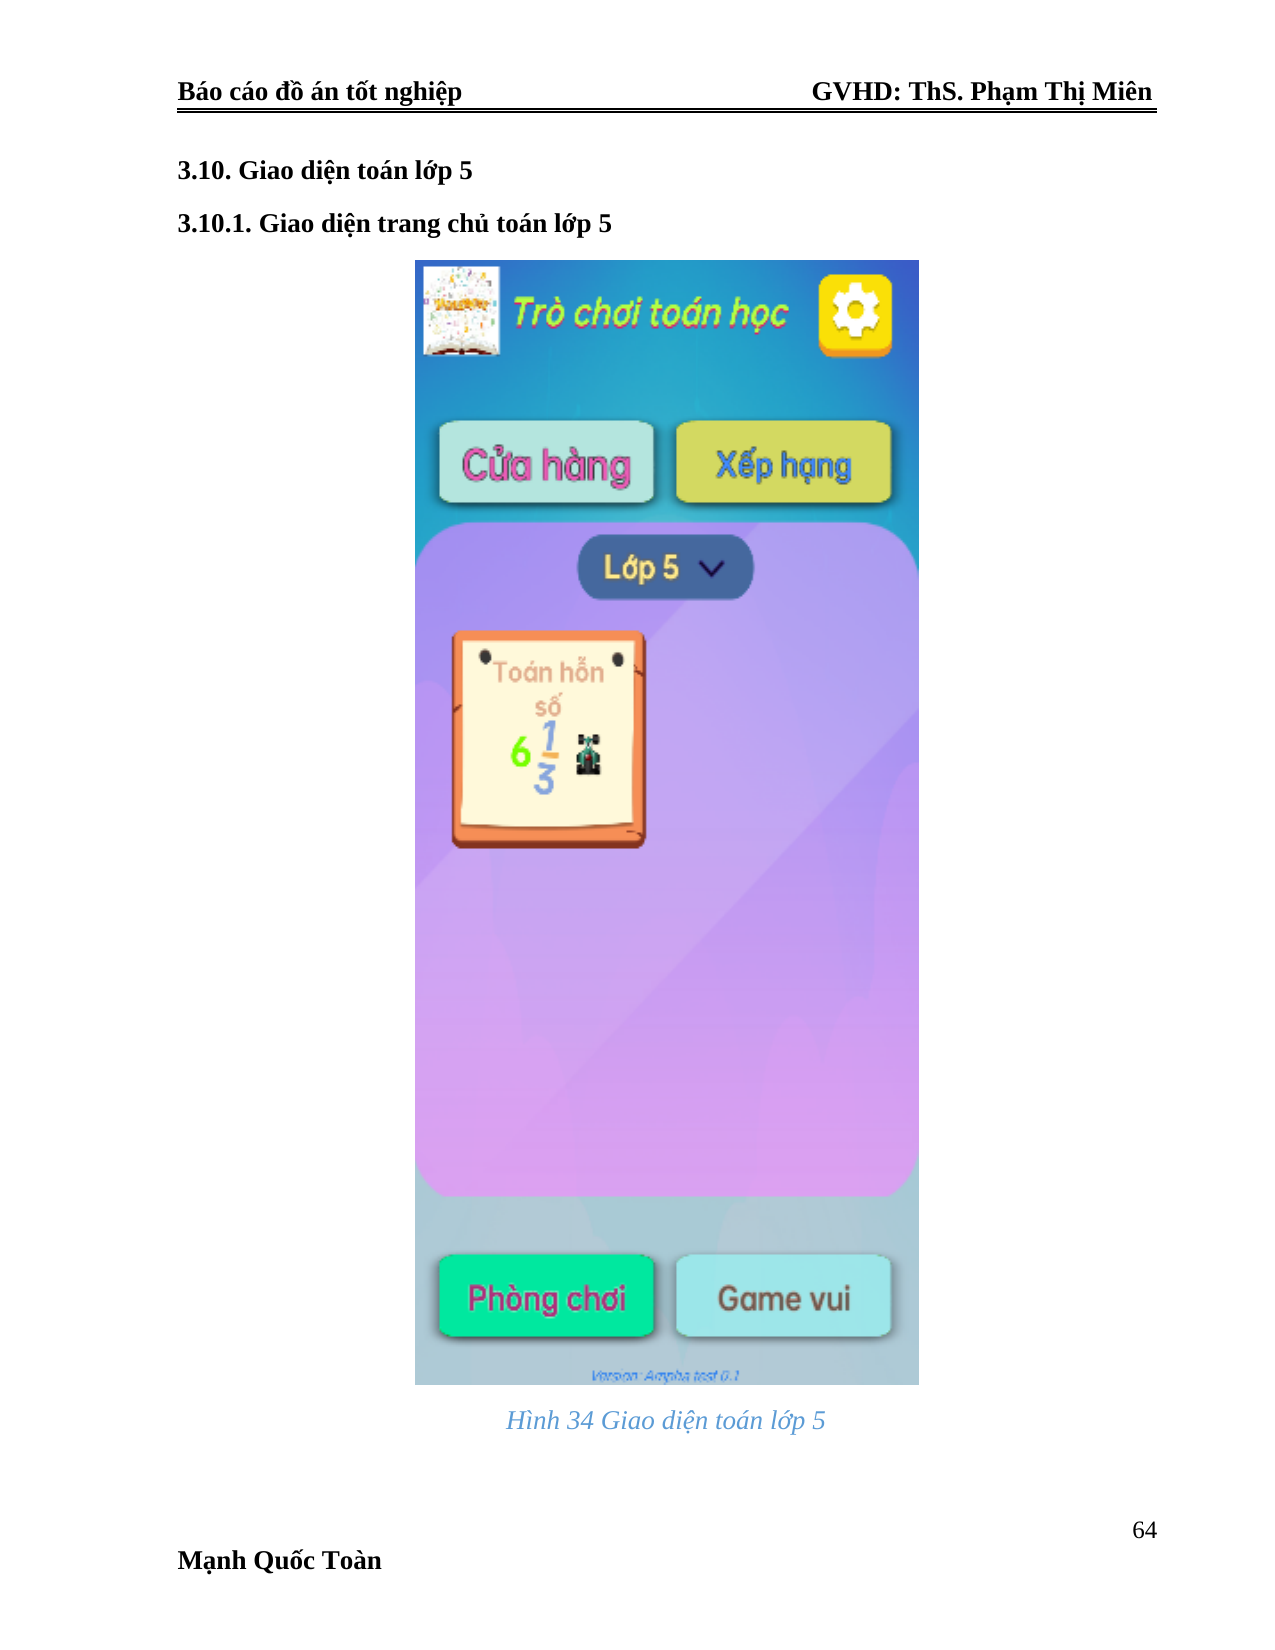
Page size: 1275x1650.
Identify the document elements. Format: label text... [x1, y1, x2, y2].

text Giao diện toán lớp 5 [177, 154, 1157, 185]
text Giao diện trang chủ toán lớp 5 [177, 207, 1157, 238]
picture [415, 260, 919, 1385]
text Hình 34 Giao diện toán lớp 5 [177, 1404, 1157, 1435]
